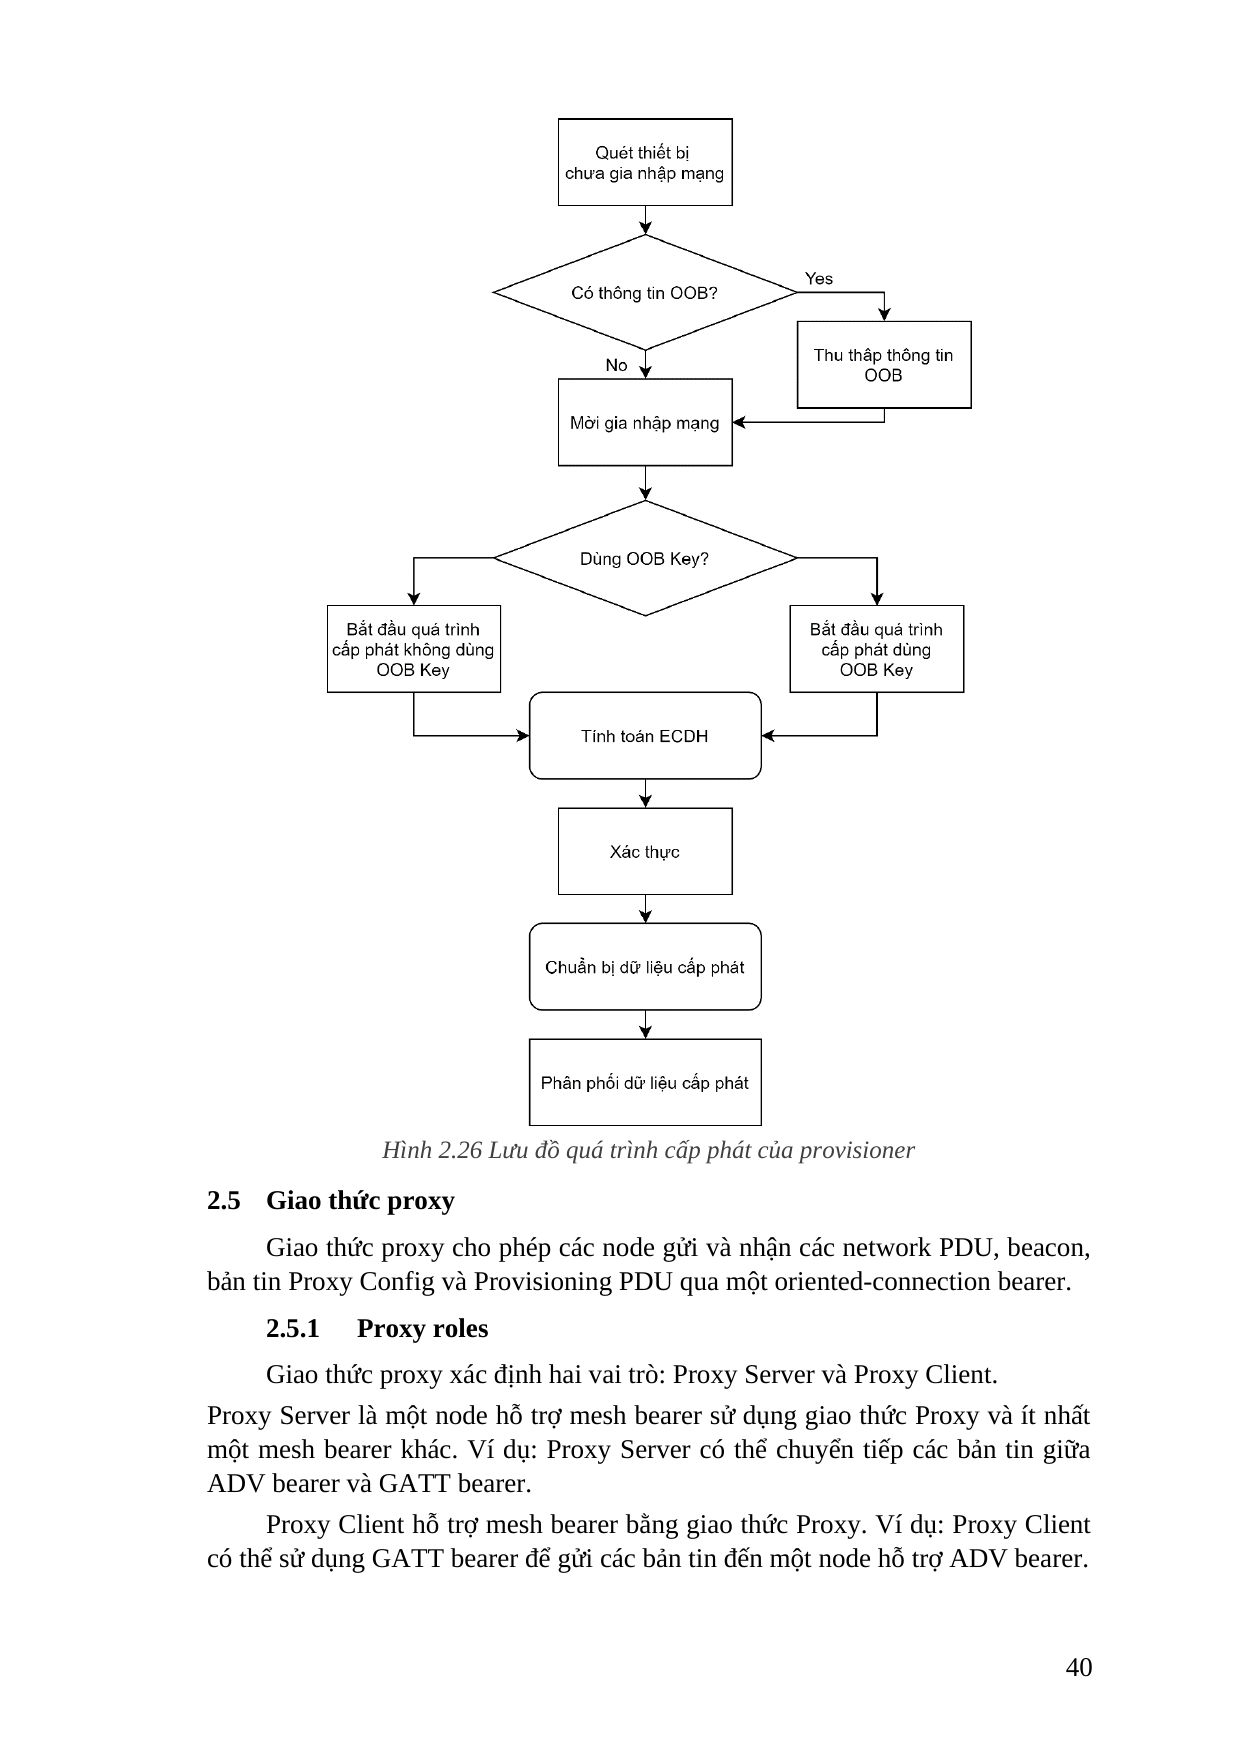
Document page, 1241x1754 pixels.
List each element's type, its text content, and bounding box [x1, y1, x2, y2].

text Giao thức proxy xác định hai vai trò: Proxy Server và Proxy Client. [207, 1359, 1092, 1390]
subtitle Giao thức proxy [207, 1184, 1092, 1216]
text Proxy Client hỗ trợ mesh bearer bằng giao thức Proxy. Ví dụ: Proxy Client có thể sử dụng GATT bearer để gửi các bản tin đến một node hỗ trợ ADV bearer. [207, 1508, 1092, 1573]
picture [327, 118, 973, 1126]
text Giao thức proxy cho phép các node gửi và nhận các network PDU, beacon, bản tin Proxy Config và Provisioning PDU qua một oriented-connection bearer. [207, 1231, 1092, 1296]
text Proxy Server là một node hỗ trợ mesh bearer sử dụng giao thức Proxy và ít nhất một mesh bearer khác. Ví dụ: Proxy Server có thể chuyển tiếp các bản tin giữa ADV bearer và GATT bearer. [207, 1399, 1092, 1498]
subtitle Proxy roles [266, 1312, 1092, 1343]
